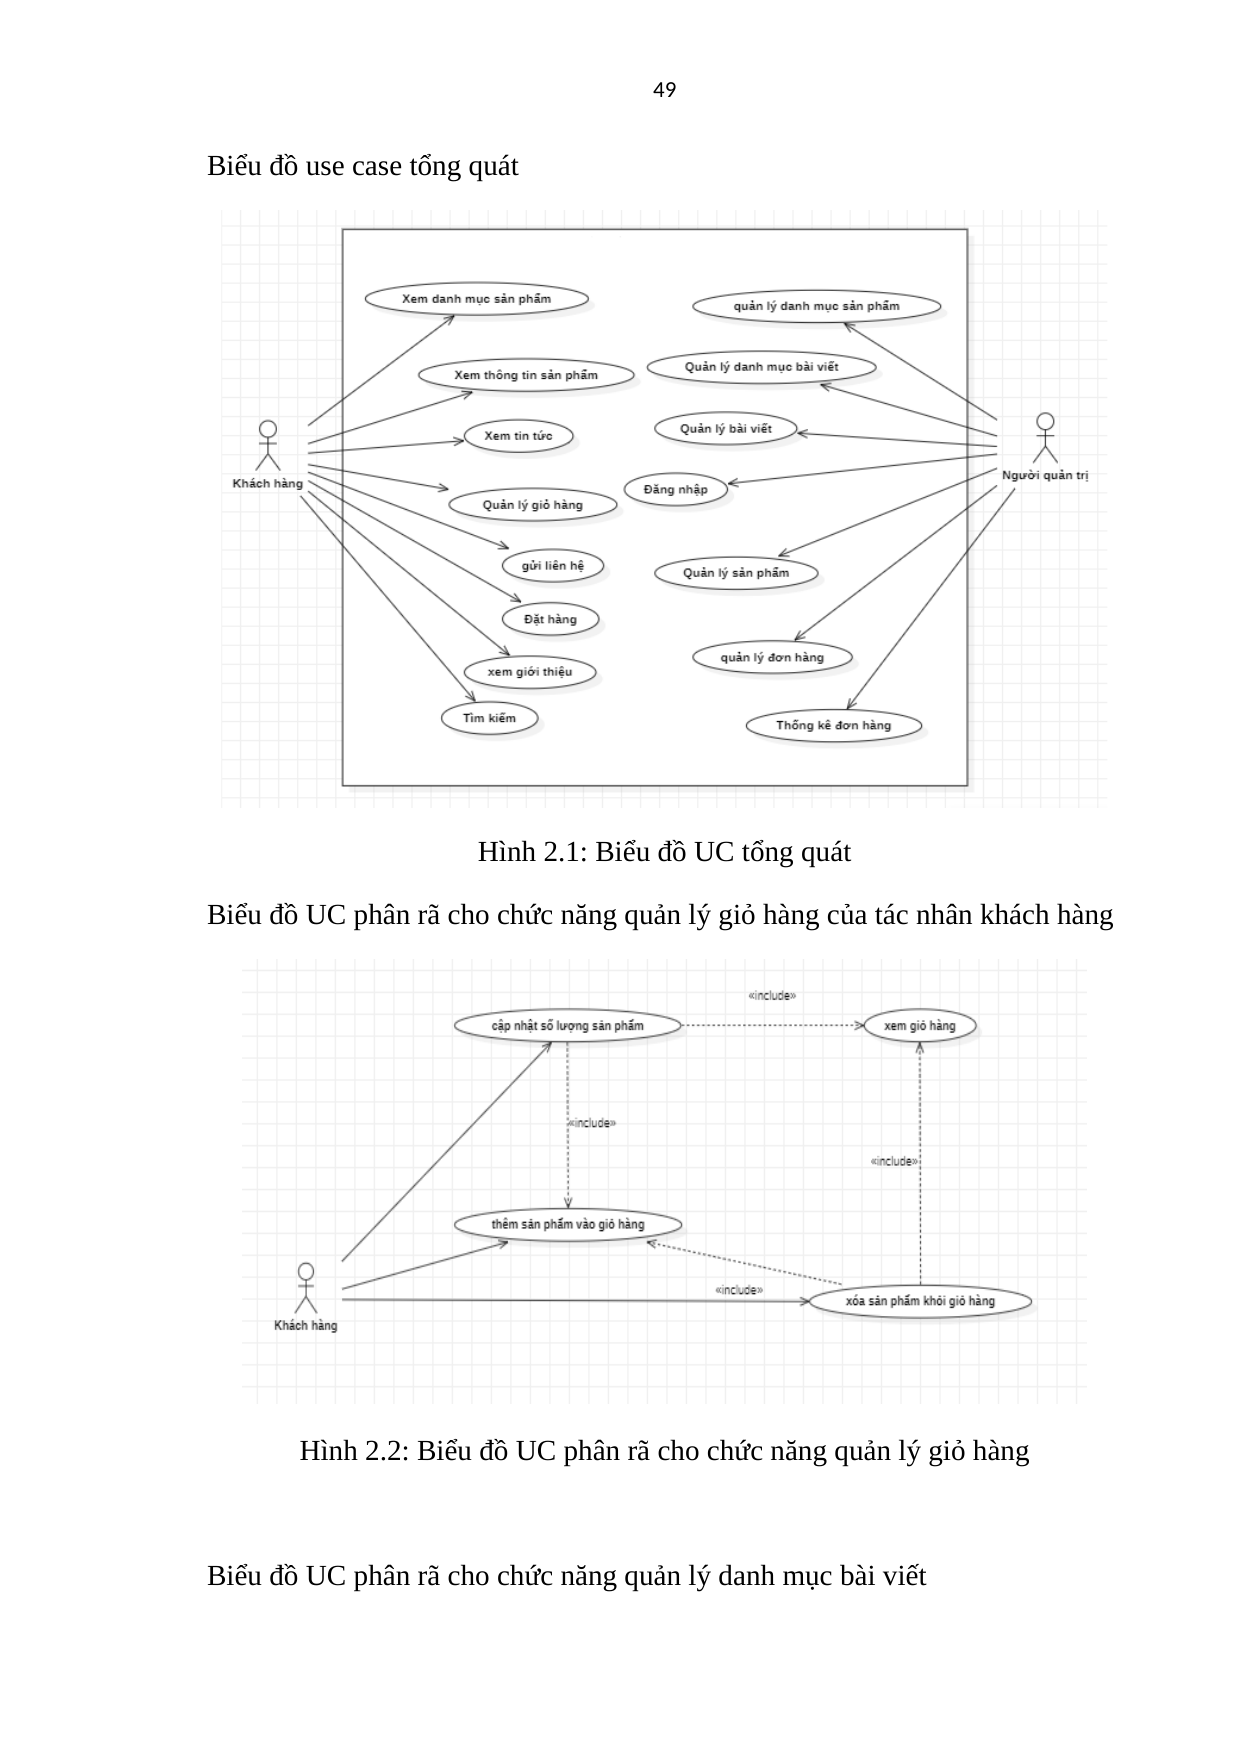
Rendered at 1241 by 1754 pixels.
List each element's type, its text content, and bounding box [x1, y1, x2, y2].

text Biểu đồ UC phân rã cho chức năng quản lý giỏ hàng của tác nhân khách hàng [207, 897, 1122, 931]
text Hình 2.2: Biểu đồ UC phân rã cho chức năng quản lý giỏ hàng [207, 1433, 1122, 1466]
picture [221, 210, 1108, 808]
picture [242, 959, 1087, 1404]
text Biểu đồ use case tổng quát [207, 148, 1122, 181]
text Biểu đồ UC phân rã cho chức năng quản lý danh mục bài viết [207, 1558, 1122, 1592]
text Hình 2.1: Biểu đồ UC tổng quát [207, 834, 1122, 868]
